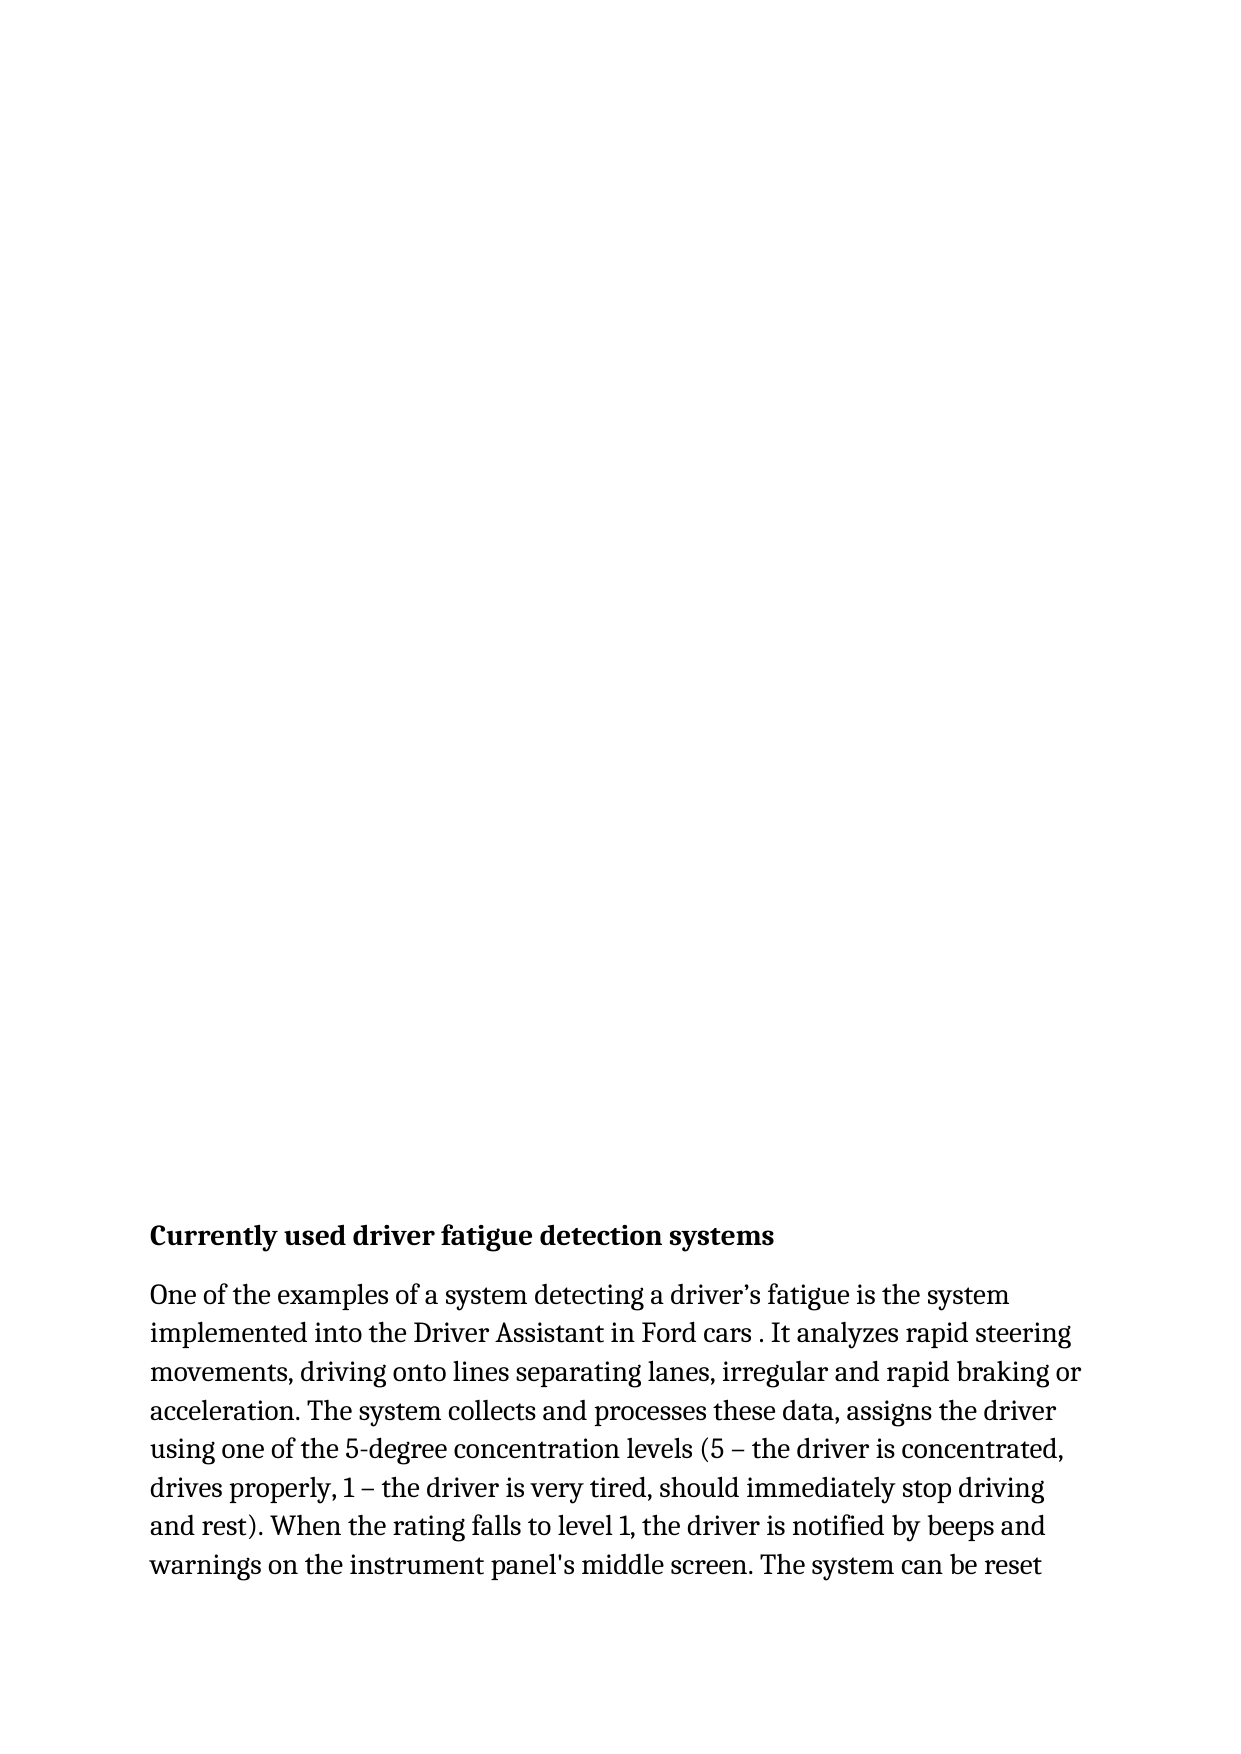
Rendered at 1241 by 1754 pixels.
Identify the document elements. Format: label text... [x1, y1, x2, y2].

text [150, 1278, 1090, 1581]
text Currently used driver fatigue detection systems [150, 1219, 1090, 1252]
